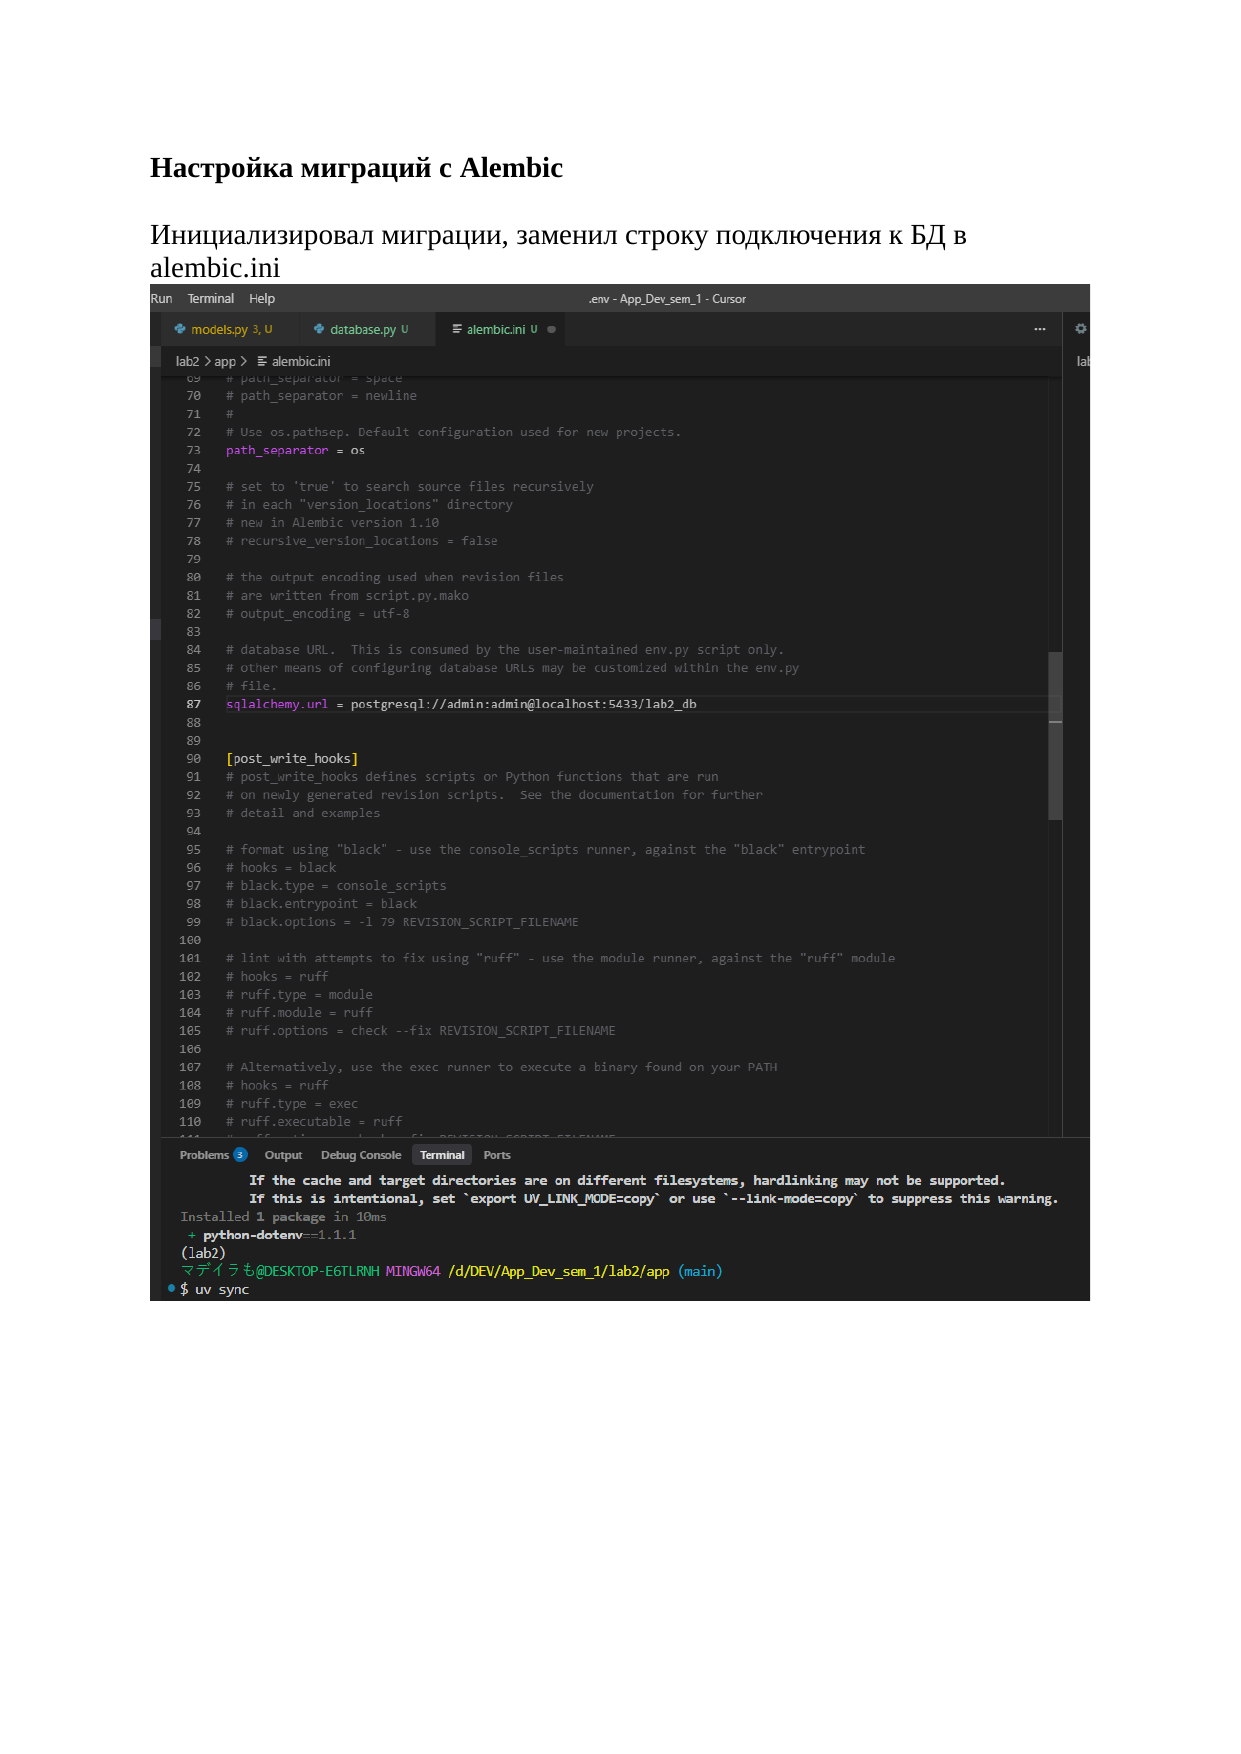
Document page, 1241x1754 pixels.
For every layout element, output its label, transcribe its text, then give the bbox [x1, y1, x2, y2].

picture [150, 284, 1091, 1301]
text Инициализировал миграции, заменил строку подключения к БД в alembic.ini [150, 217, 1090, 284]
text Настройка миграций с Alembic [150, 150, 1090, 183]
